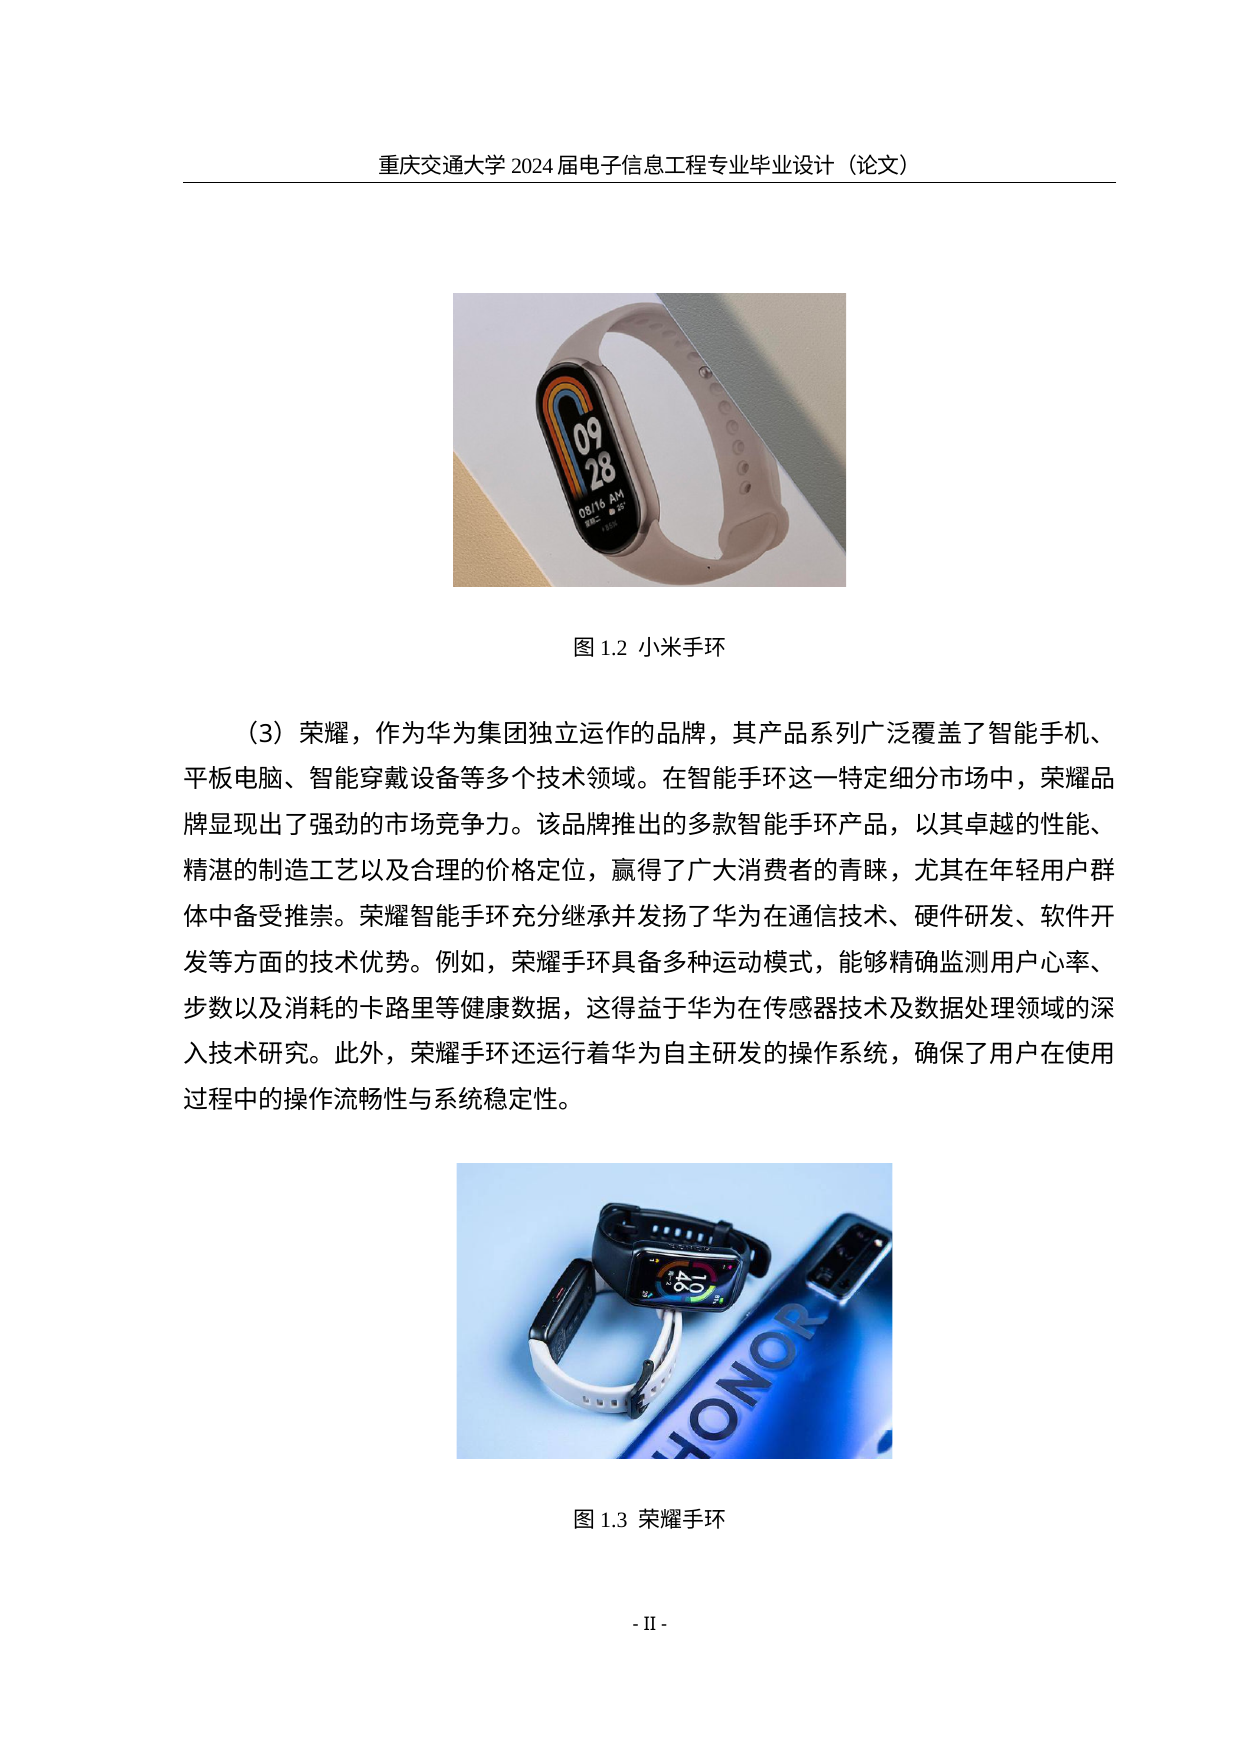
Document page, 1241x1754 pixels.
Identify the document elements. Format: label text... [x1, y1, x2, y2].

picture [456, 1163, 893, 1459]
list 荣耀，作为华为集团独立运作的品牌，其产品系列广泛覆盖了智能手机、平板电脑、智能穿戴设备等多个技术领域。在智能手环这一特定细分市场中，荣耀品牌显现出了强劲的市场竞争力。该品牌推出的多款智能手环产品，以其卓越的性能、精湛的制造工艺以及合理的价格定位，赢得了广大消费者的青睐，尤其在年轻用户群体中备受推崇。荣耀智能手环充分继承并发扬了华为在通信技术、硬件研发、软件开发等方面的技术优势。例如，荣耀手环具备多种运动模式，能够精确监测用户心率、步数以及消耗的卡路里等健康数据，这得益于华为在传感器技术及数据处理领域的深入技术研究。此外，荣耀手环还运行着华为自主研发的操作系统，确保了用户在使用过程中的操作流畅性与系统稳定性。 [183, 705, 1116, 1118]
picture [453, 291, 847, 587]
